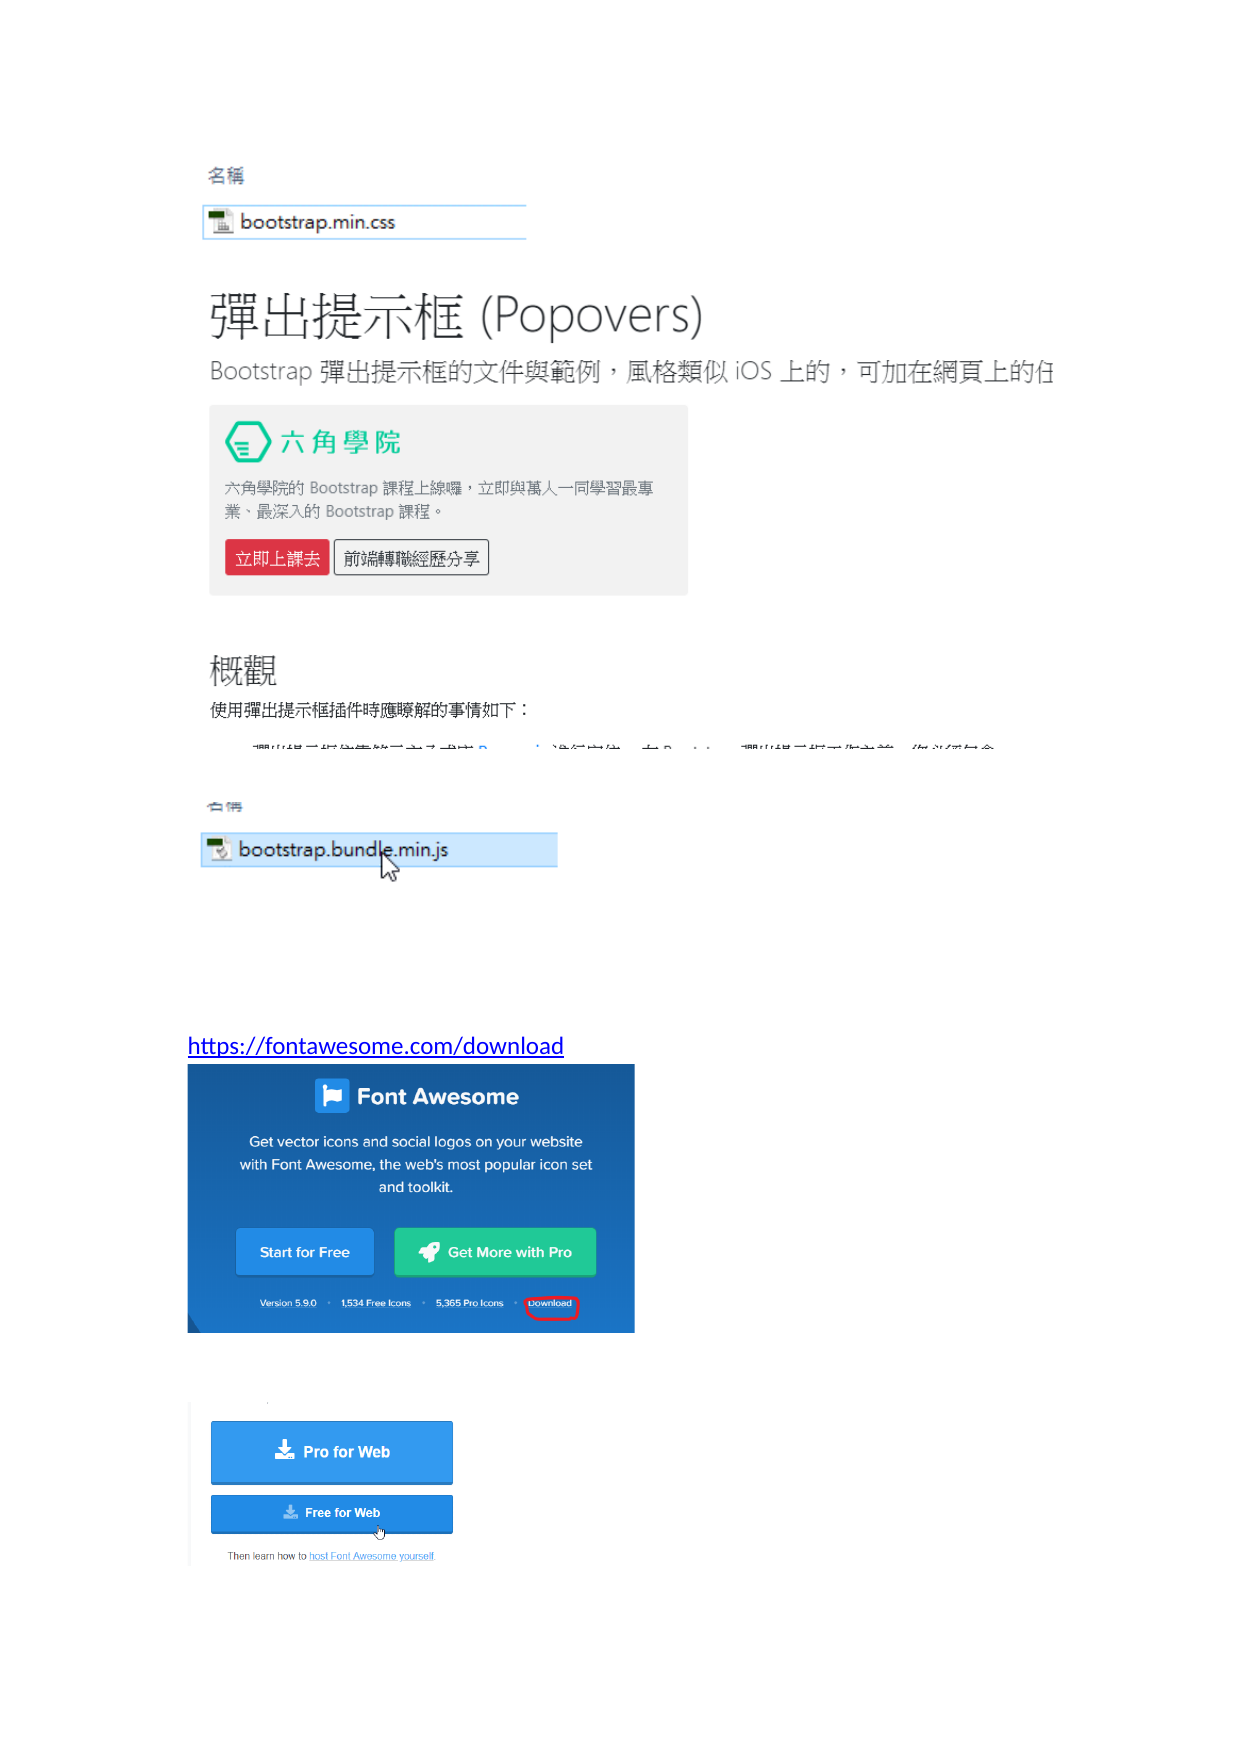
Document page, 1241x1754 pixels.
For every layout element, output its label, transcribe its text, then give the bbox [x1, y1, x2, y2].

picture [187, 164, 527, 259]
text https://fontawesome.com/download [187, 1027, 1053, 1064]
picture [187, 802, 558, 904]
picture [187, 1064, 635, 1333]
picture [187, 277, 1053, 749]
picture [187, 1402, 501, 1566]
